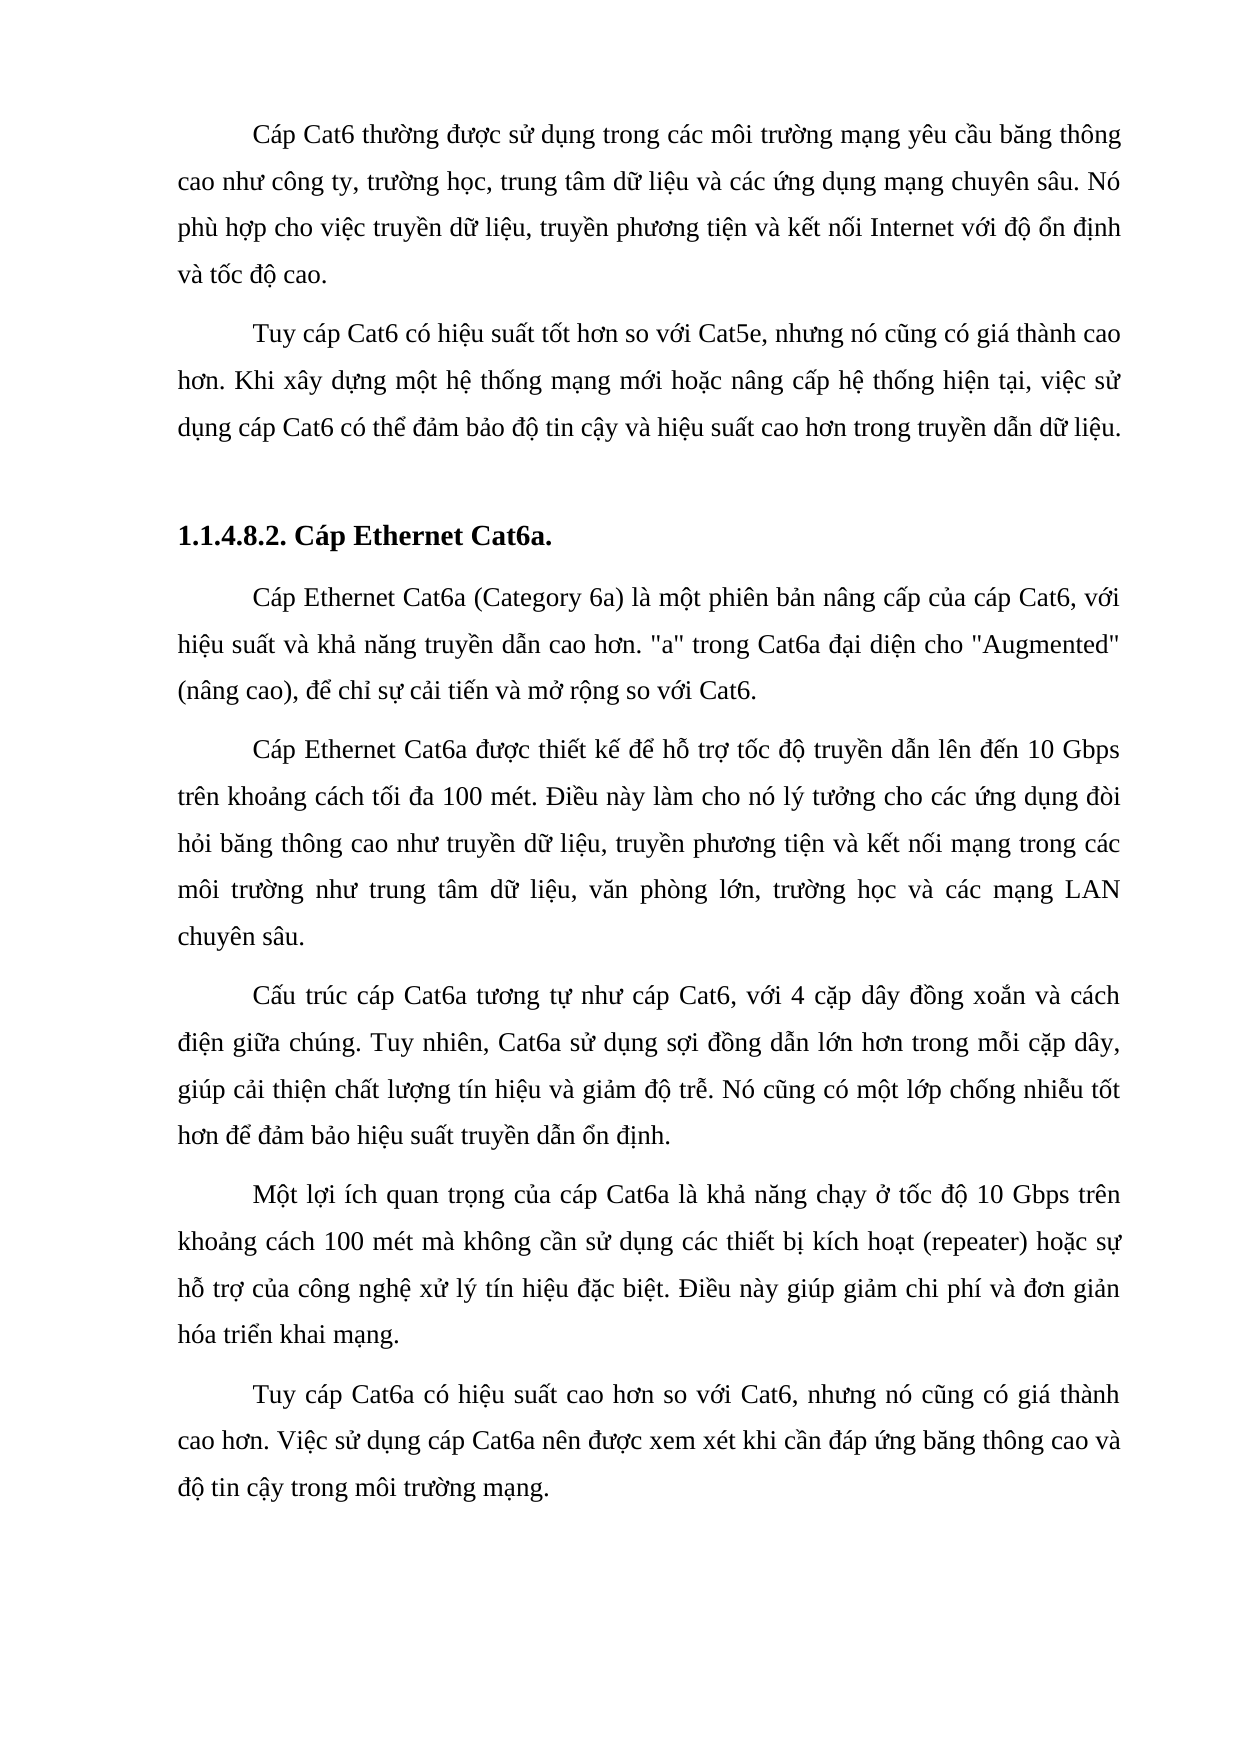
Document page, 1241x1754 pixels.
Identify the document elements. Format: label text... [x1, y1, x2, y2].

text Cáp Cat6 thường được sử dụng trong các môi trường mạng yêu cầu băng thông cao như công ty, trường học, trung tâm dữ liệu và các ứng dụng mạng chuyên sâu. Nó phù hợp cho việc truyền dữ liệu, truyền phương tiện và kết nối Internet với độ ổn định và tốc độ cao. [177, 118, 1122, 289]
text Cấu trúc cáp Cat6a tương tự như cáp Cat6, với 4 cặp dây đồng xoắn và cách điện giữa chúng. Tuy nhiên, Cat6a sử dụng sợi đồng dẫn lớn hơn trong mỗi cặp dây, giúp cải thiện chất lượng tín hiệu và giảm độ trễ. Nó cũng có một lớp chống nhiễu tốt hơn để đảm bảo hiệu suất truyền dẫn ổn định. [177, 979, 1122, 1151]
text Cáp Ethernet Cat6a (Category 6a) là một phiên bản nâng cấp của cáp Cat6, với hiệu suất và khả năng truyền dẫn cao hơn. "a" trong Cat6a đại diện cho "Augmented" (nâng cao), để chỉ sự cải tiến và mở rộng so với Cat6. [177, 581, 1122, 706]
text Tuy cáp Cat6a có hiệu suất cao hơn so với Cat6, nhưng nó cũng có giá thành cao hơn. Việc sử dụng cáp Cat6a nên được xem xét khi cần đáp ứng băng thông cao và độ tin cậy trong môi trường mạng. [177, 1378, 1122, 1502]
text Một lợi ích quan trọng của cáp Cat6a là khả năng chạy ở tốc độ 10 Gbps trên khoảng cách 100 mét mà không cần sử dụng các thiết bị kích hoạt (repeater) hoặc sự hỗ trợ của công nghệ xử lý tín hiệu đặc biệt. Điều này giúp giảm chi phí và đơn giản hóa triển khai mạng. [177, 1179, 1122, 1350]
text Cáp Ethernet Cat6a được thiết kế để hỗ trợ tốc độ truyền dẫn lên đến 10 Gbps trên khoảng cách tối đa 100 mét. Điều này làm cho nó lý tưởng cho các ứng dụng đòi hỏi băng thông cao như truyền dữ liệu, truyền phương tiện và kết nối mạng trong các môi trường như trung tâm dữ liệu, văn phòng lớn, trường học và các mạng LAN chuyên sâu. [177, 734, 1122, 951]
text Tuy cáp Cat6 có hiệu suất tốt hơn so với Cat5e, nhưng nó cũng có giá thành cao hơn. Khi xây dựng một hệ thống mạng mới hoặc nâng cấp hệ thống hiện tại, việc sử dụng cáp Cat6 có thể đảm bảo độ tin cậy và hiệu suất cao hơn trong truyền dẫn dữ liệu. [177, 317, 1122, 442]
subtitle 1.1.4.8.2. Cáp Ethernet Cat6a. [177, 518, 1122, 552]
